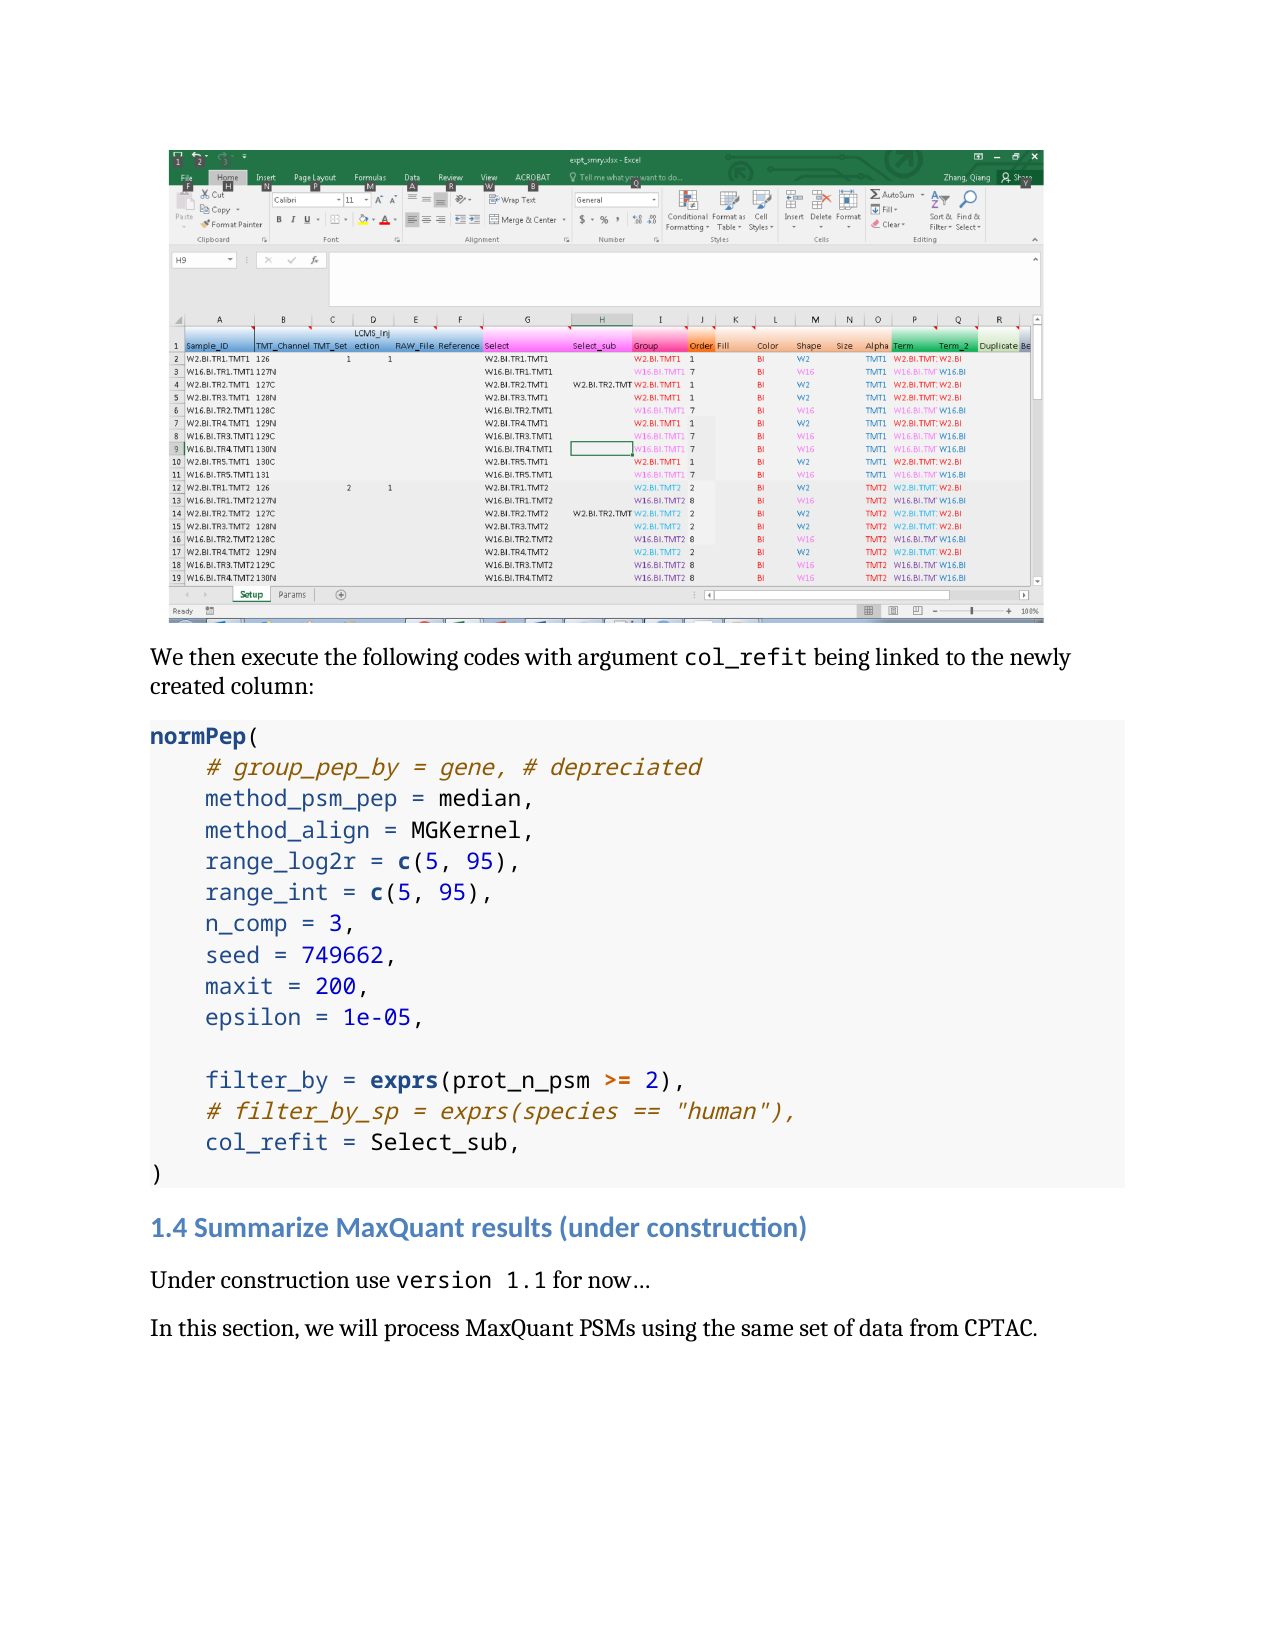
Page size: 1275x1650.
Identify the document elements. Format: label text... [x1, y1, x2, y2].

text Under construction use version 1.1 for now… [150, 1264, 1125, 1295]
text normPep( # group_pep_by = gene, # depreciated method_psm_pep = median, method_align = MGKernel, range_log2r = c(5, 95), range_int = c(5, 95), n_comp = 3, seed = 749662, maxit = 200, epsilon = 1e-05, filter_by = exprs(prot_n_psm >= 2), # filter_by_sp = exprs(species == "human"), col_refit = Select_sub, ) [150, 720, 1125, 1188]
picture [168, 150, 1044, 623]
subtitle 1.4 Summarize MaxQuant results (under construction) [150, 1209, 1125, 1245]
text In this section, we will process MaxQuant PSMs using the same set of data from CPTAC. [150, 1314, 1125, 1342]
text We then execute the following codes with argument col_refit being linked to the newly created column: [150, 641, 1125, 701]
